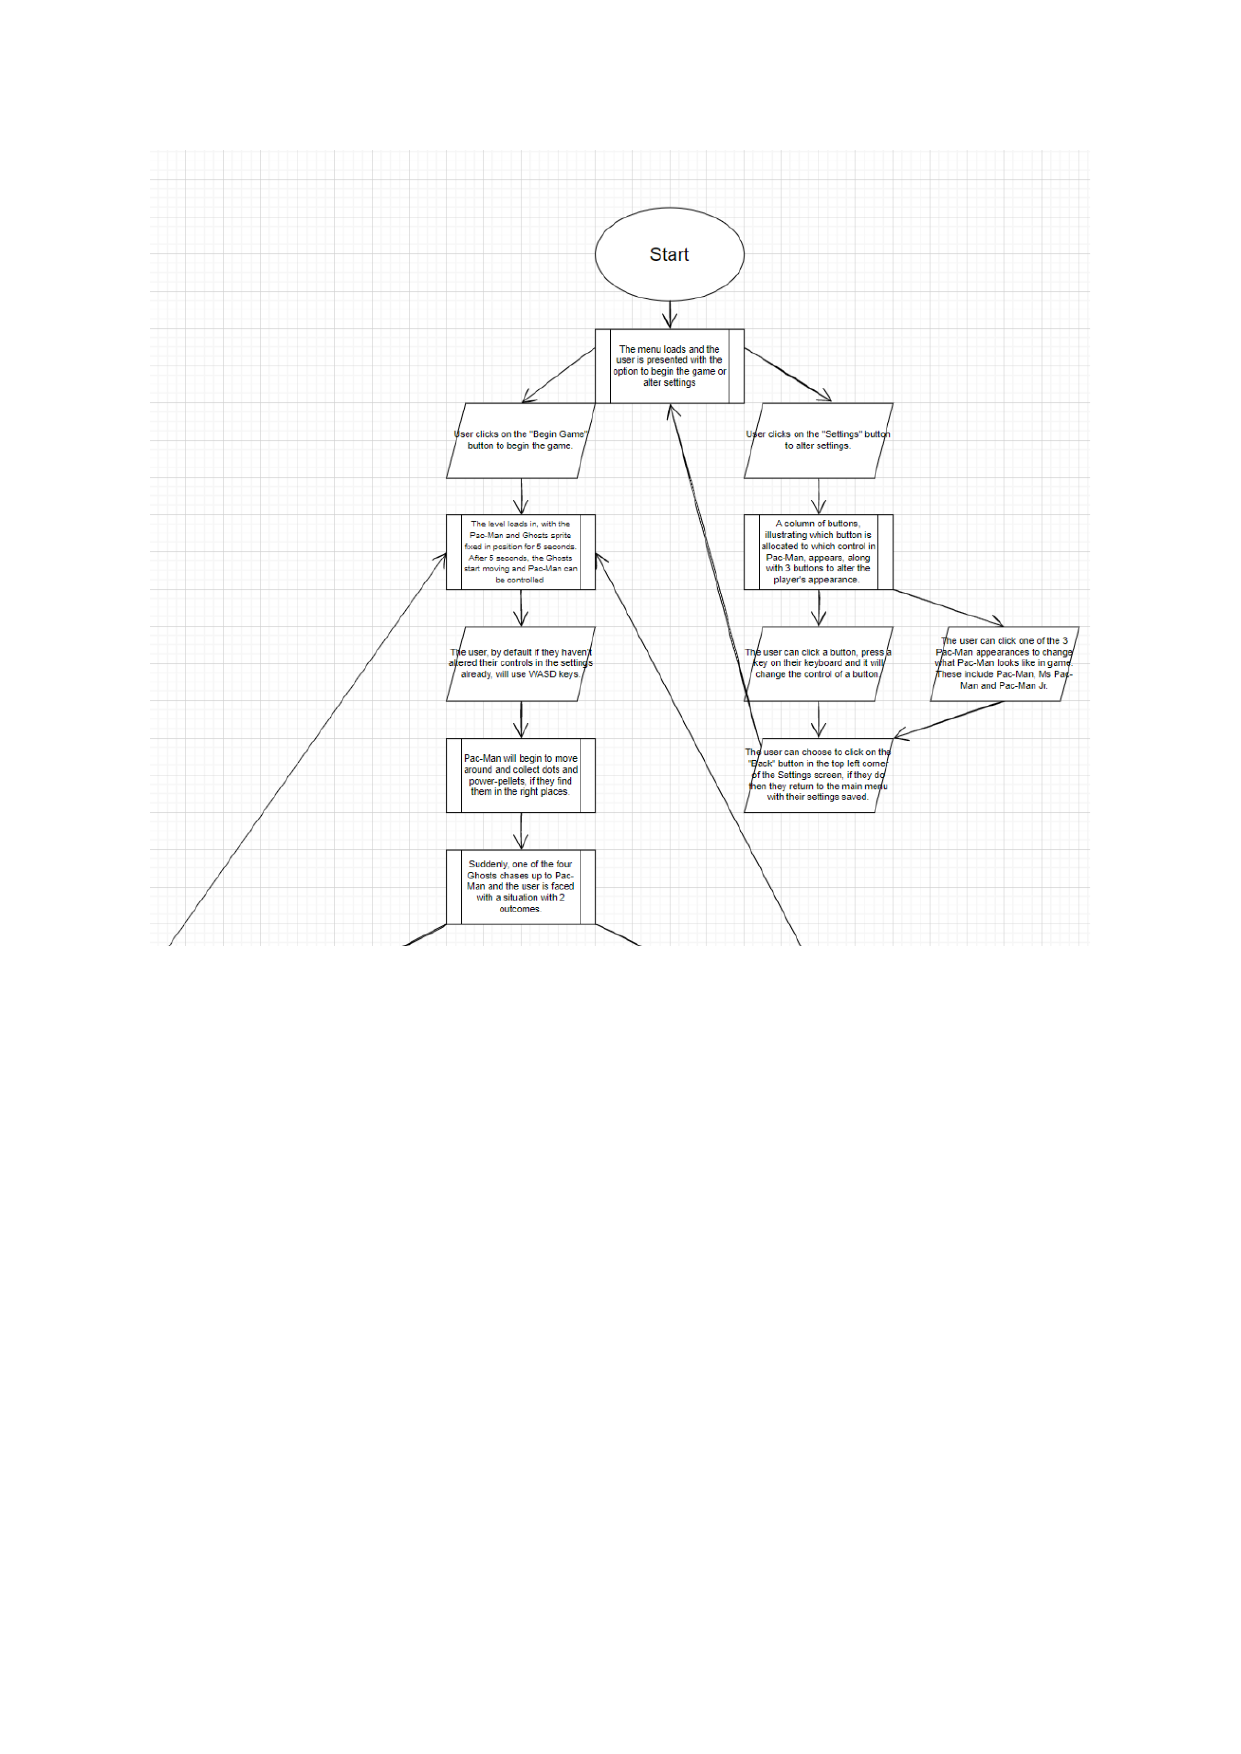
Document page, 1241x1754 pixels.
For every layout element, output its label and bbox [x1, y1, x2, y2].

picture [150, 150, 1091, 946]
